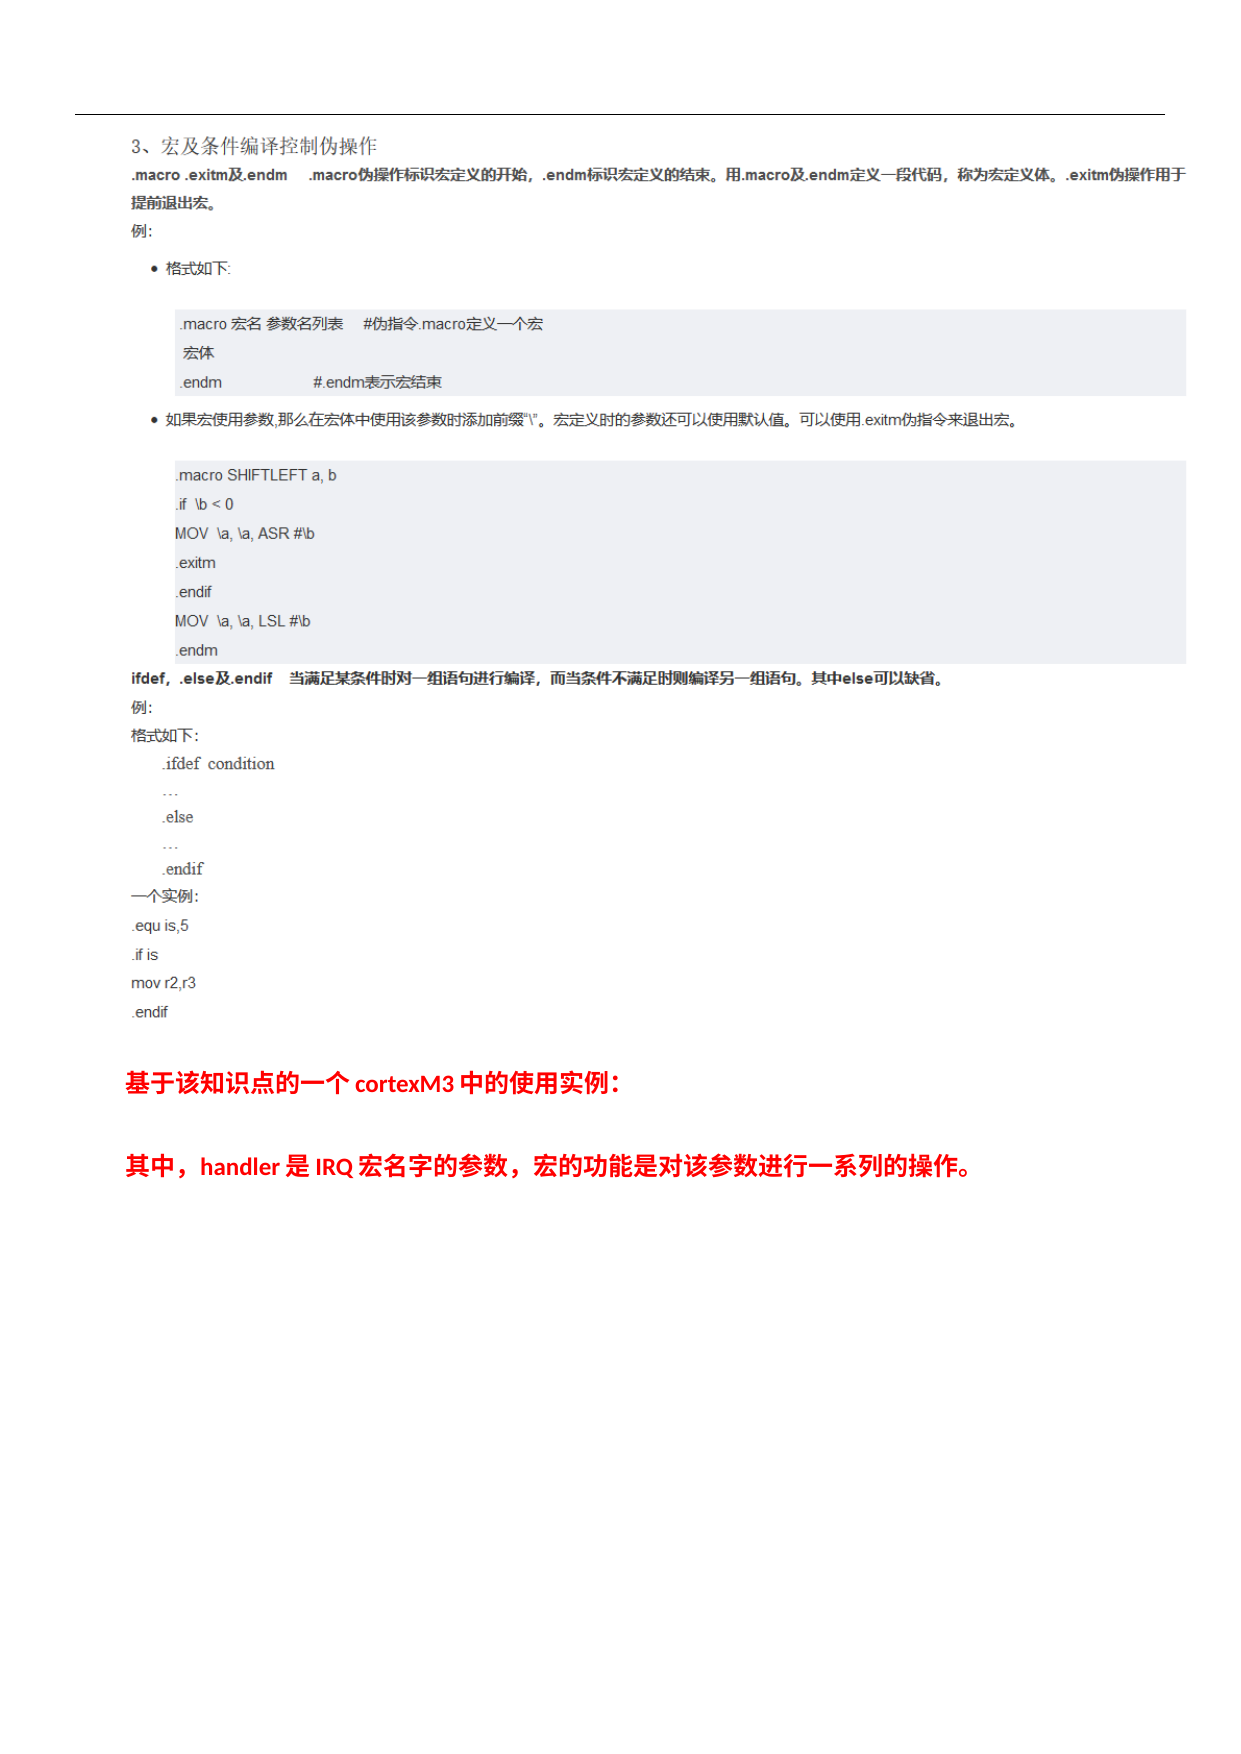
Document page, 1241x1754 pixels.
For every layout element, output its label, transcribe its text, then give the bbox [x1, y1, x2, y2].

text 其中，handler是IRQ宏名字的参数，宏的功能是对该参数进行一系列的操作。 [125, 1132, 1165, 1197]
text 基于该知识点的一个cortexM3中的使用实例： [125, 1049, 1165, 1114]
